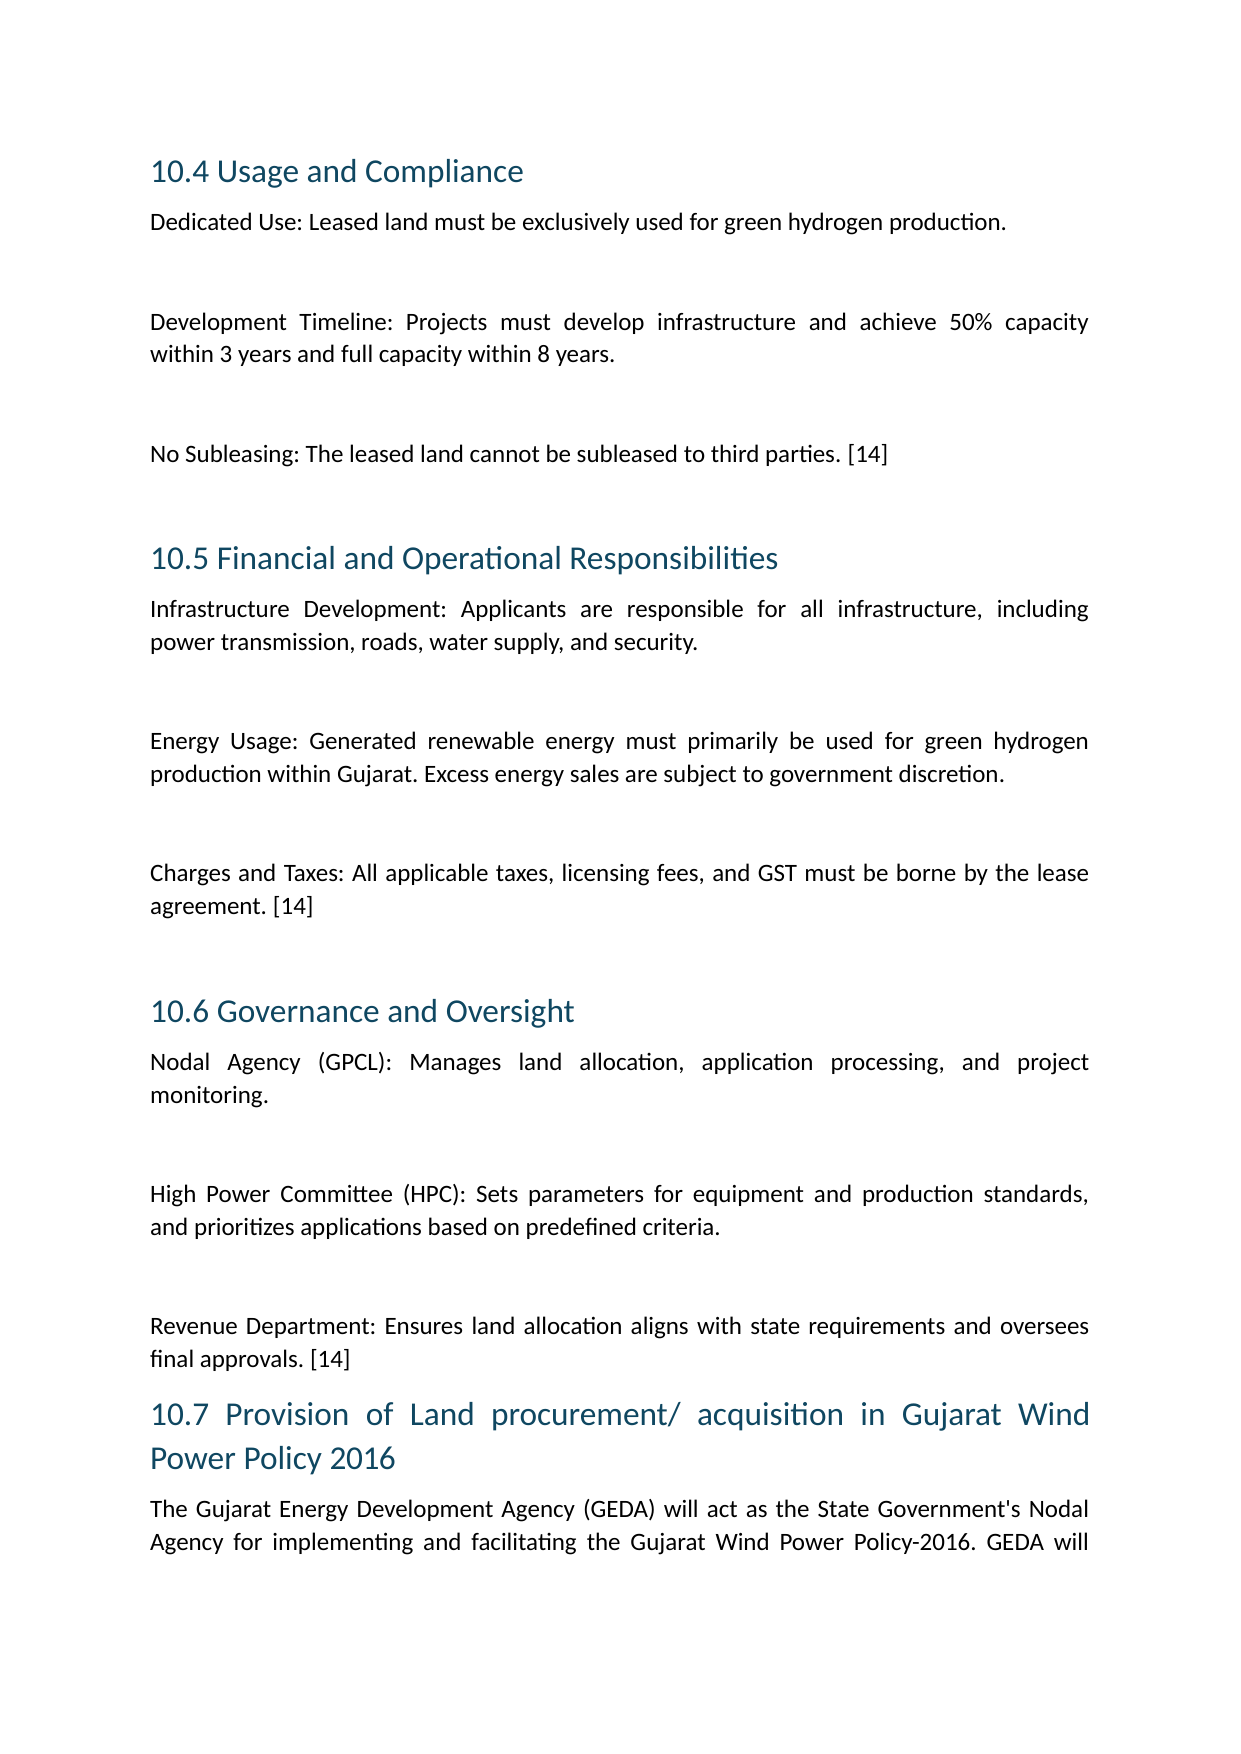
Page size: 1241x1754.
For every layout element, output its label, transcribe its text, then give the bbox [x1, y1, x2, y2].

text Development Timeline: Projects must develop infrastructure and achieve 50% capacity within 3 years and full capacity within 8 years. [150, 306, 1090, 369]
subtitle 10.4 Usage and Compliance [150, 150, 1090, 191]
text Dedicated Use: Leased land must be exclusively used for green hydrogen production. [150, 206, 1090, 237]
text No Subleasing: The leased land cannot be subleased to third parties. [150, 438, 1090, 468]
text Revenue Department: Ensures land allocation aligns with state requirements and oversees final approvals. [150, 1310, 1090, 1374]
subtitle 10.5 Financial and Operational Responsibilities [150, 537, 1090, 578]
text Energy Usage: Generated renewable energy must primarily be used for green hydrogen production within Gujarat. Excess energy sales are subject to government discretion. [150, 725, 1090, 789]
subtitle 10.7 Provision of Land procurement/ acquisition in Gujarat Wind Power Policy 2016 [150, 1393, 1090, 1477]
text Charges and Taxes: All applicable taxes, licensing fees, and GST must be borne by the lease agreement. [150, 857, 1090, 921]
text Infrastructure Development: Applicants are responsible for all infrastructure, including power transmission, roads, water supply, and security. [150, 593, 1090, 657]
text Nodal Agency (GPCL): Manages land allocation, application processing, and project monitoring. [150, 1046, 1090, 1109]
text High Power Committee (HPC): Sets parameters for equipment and production standards, and prioritizes applications based on predefined criteria. [150, 1178, 1090, 1242]
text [150, 1493, 1090, 1557]
subtitle 10.6 Governance and Oversight [150, 989, 1090, 1030]
